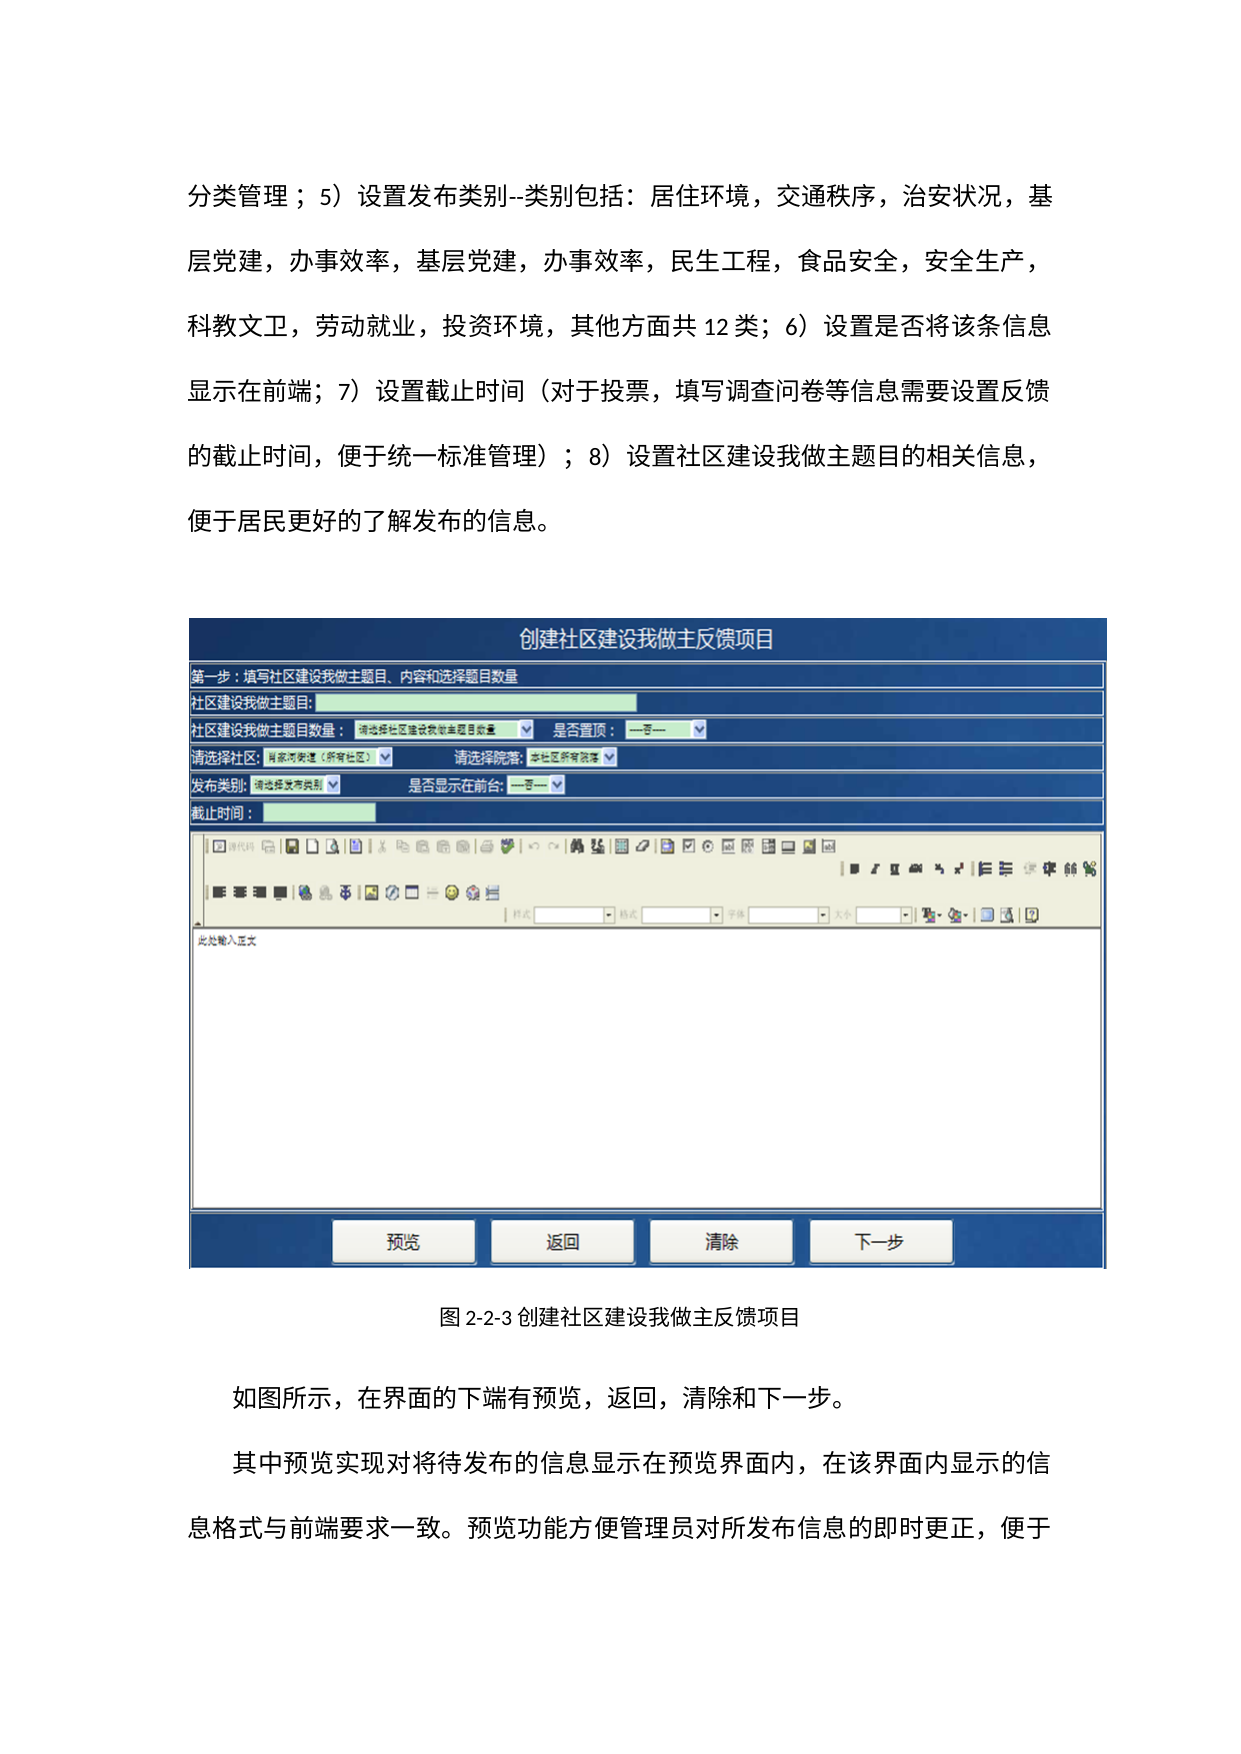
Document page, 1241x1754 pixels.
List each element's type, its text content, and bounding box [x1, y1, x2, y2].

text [187, 1429, 1053, 1559]
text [187, 162, 1053, 552]
text 图2-2-3 创建社区建设我做主反馈项目 [187, 1299, 1053, 1332]
text 如图所示，在界面的下端有预览，返回，清除和下一步。 [187, 1364, 1053, 1429]
picture [187, 616, 1109, 1271]
